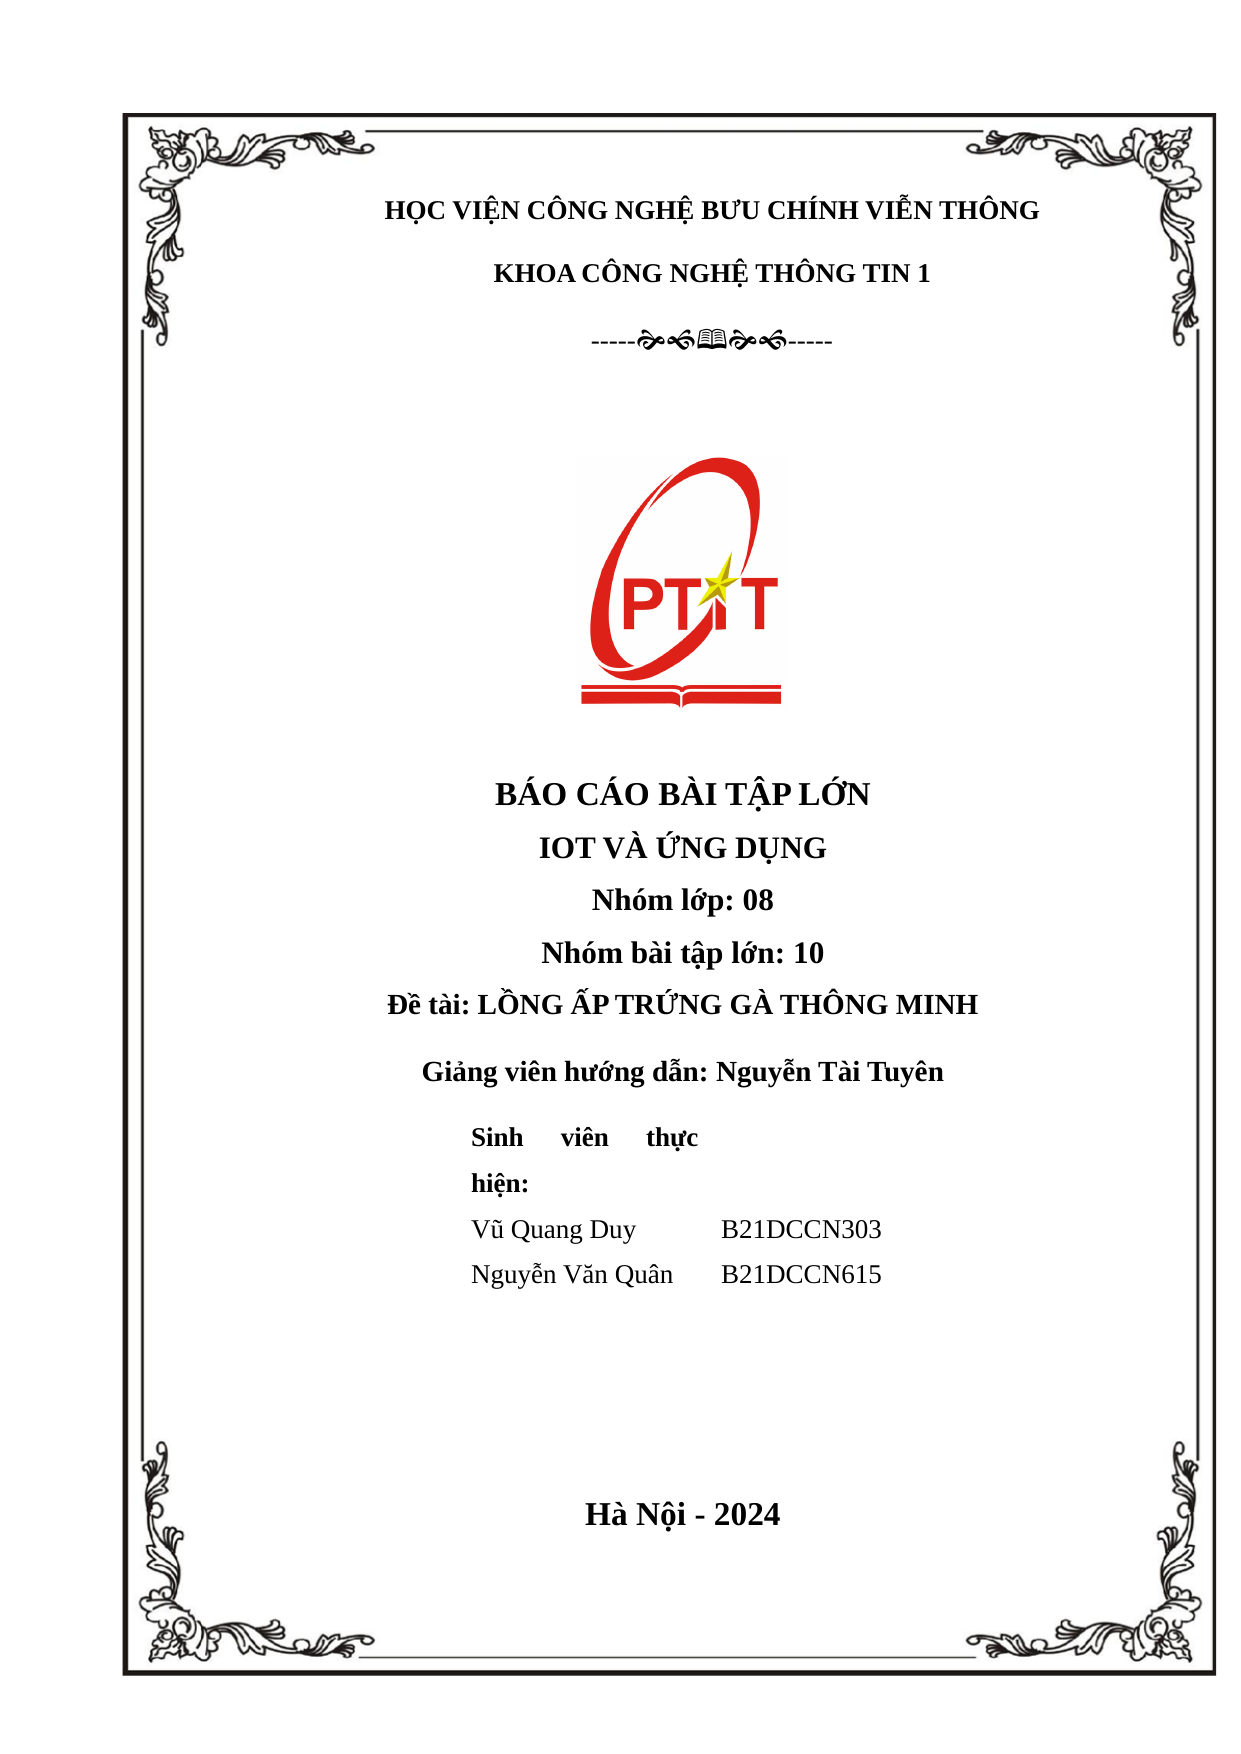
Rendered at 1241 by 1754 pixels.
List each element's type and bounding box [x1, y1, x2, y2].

picture [122, 113, 1217, 1676]
